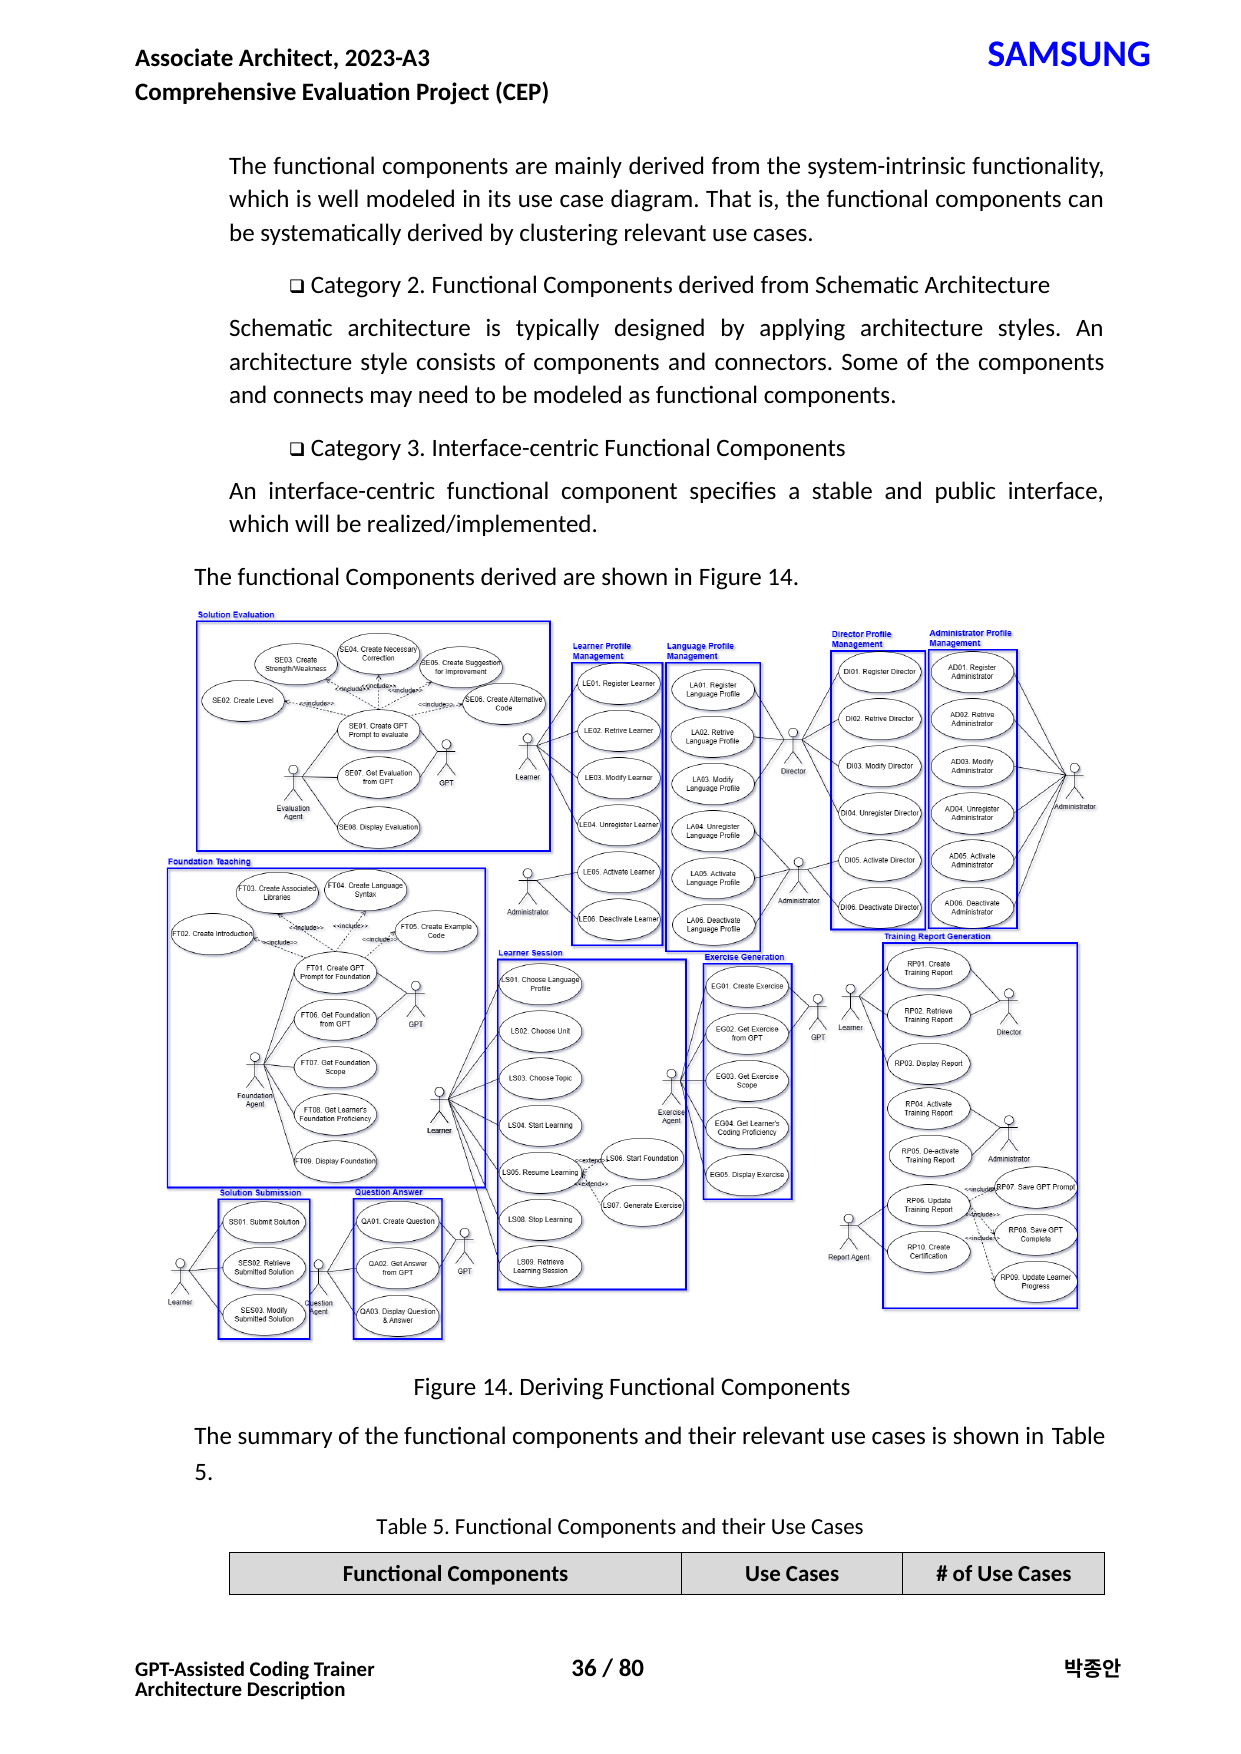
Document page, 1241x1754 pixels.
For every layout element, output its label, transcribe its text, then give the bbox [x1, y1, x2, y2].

text An interface-centric functional component specifies a stable and public interface, which will be realized/implemented. [229, 475, 1105, 539]
text The functional Components derived are shown in Figure 14. [194, 561, 1105, 591]
picture [166, 609, 1102, 1346]
text The summary of the functional components and their relevant use cases is shown in Table 5. [194, 1420, 1105, 1487]
table_header Functional Components [230, 1553, 681, 1594]
text Category 3. Interface-centric Functional Components [229, 432, 1105, 462]
text Category 2. Functional Components derived from Schematic Architecture [229, 269, 1105, 300]
table_header # of Use Cases [903, 1553, 1104, 1594]
text The functional components are mainly derived from the system-intrinsic functionality, which is well modeled in its use case diagram. That is, the functional components can be systematically derived by clustering relevant use cases. [229, 150, 1105, 248]
table_header Use Cases [682, 1553, 902, 1594]
text Schematic architecture is typically designed by applying architecture styles. An architecture style consists of components and connectors. Some of the components and connects may need to be modeled as functional components. [229, 312, 1105, 410]
